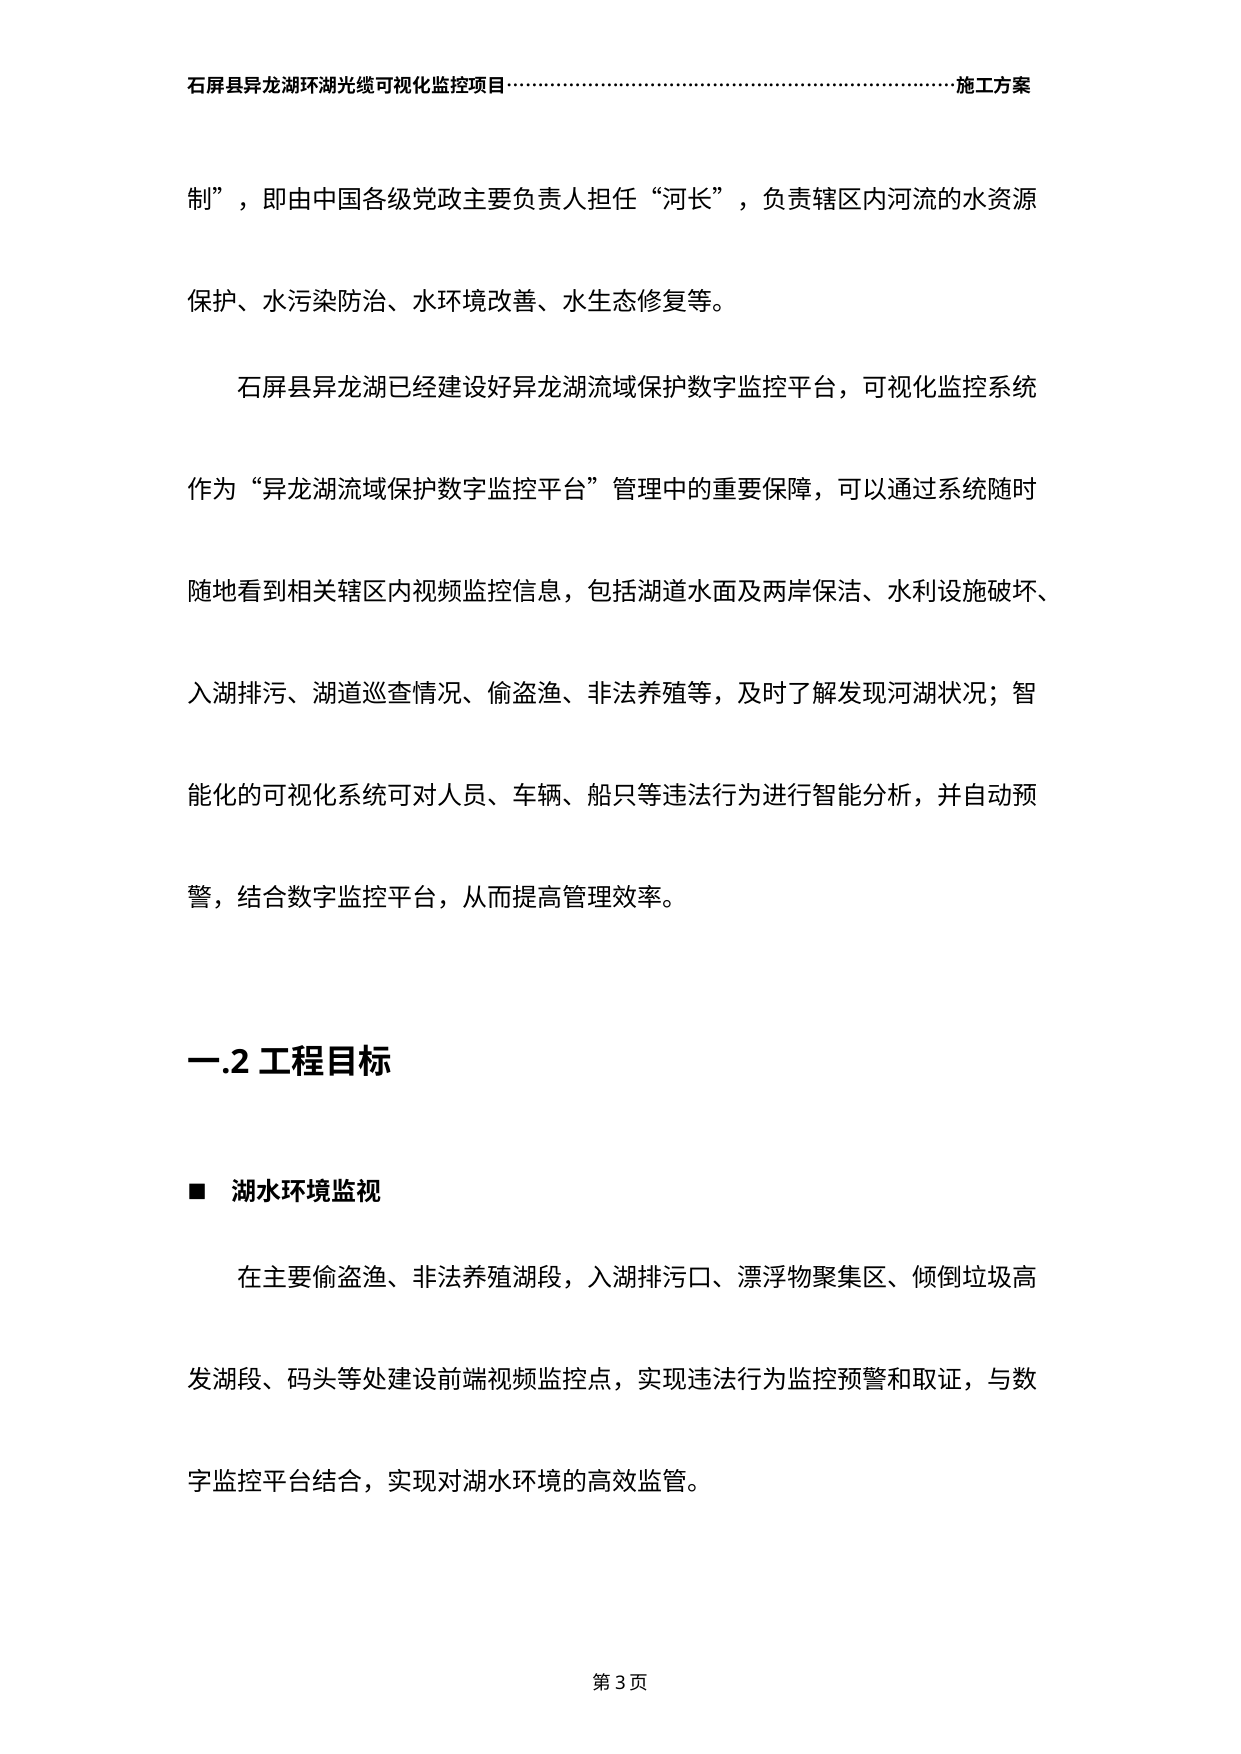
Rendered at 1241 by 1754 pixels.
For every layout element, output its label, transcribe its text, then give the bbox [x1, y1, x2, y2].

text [187, 164, 1053, 334]
text 石屏县异龙湖已经建设好异龙湖流域保护数字监控平台，可视化监控系统作为“异龙湖流域保护数字监控平台”管理中的重要保障，可以通过系统随时随地看到相关辖区内视频监控信息，包括湖道水面及两岸保洁、水利设施破坏、入湖排污、湖道巡查情况、偷盗渔、非法养殖等，及时了解发现河湖状况；智能化的可视化系统可对人员、车辆、船只等违法行为进行智能分析，并自动预警，结合数字监控平台，从而提高管理效率。 [187, 352, 1053, 929]
list 湖水环境监视 [187, 1156, 1053, 1223]
subtitle 工程目标 [187, 1025, 1053, 1093]
text 在主要偷盗渔、非法养殖湖段，入湖排污口、漂浮物聚集区、倾倒垃圾高发湖段、码头等处建设前端视频监控点，实现违法行为监控预警和取证，与数字监控平台结合，实现对湖水环境的高效监管。 [187, 1242, 1053, 1513]
